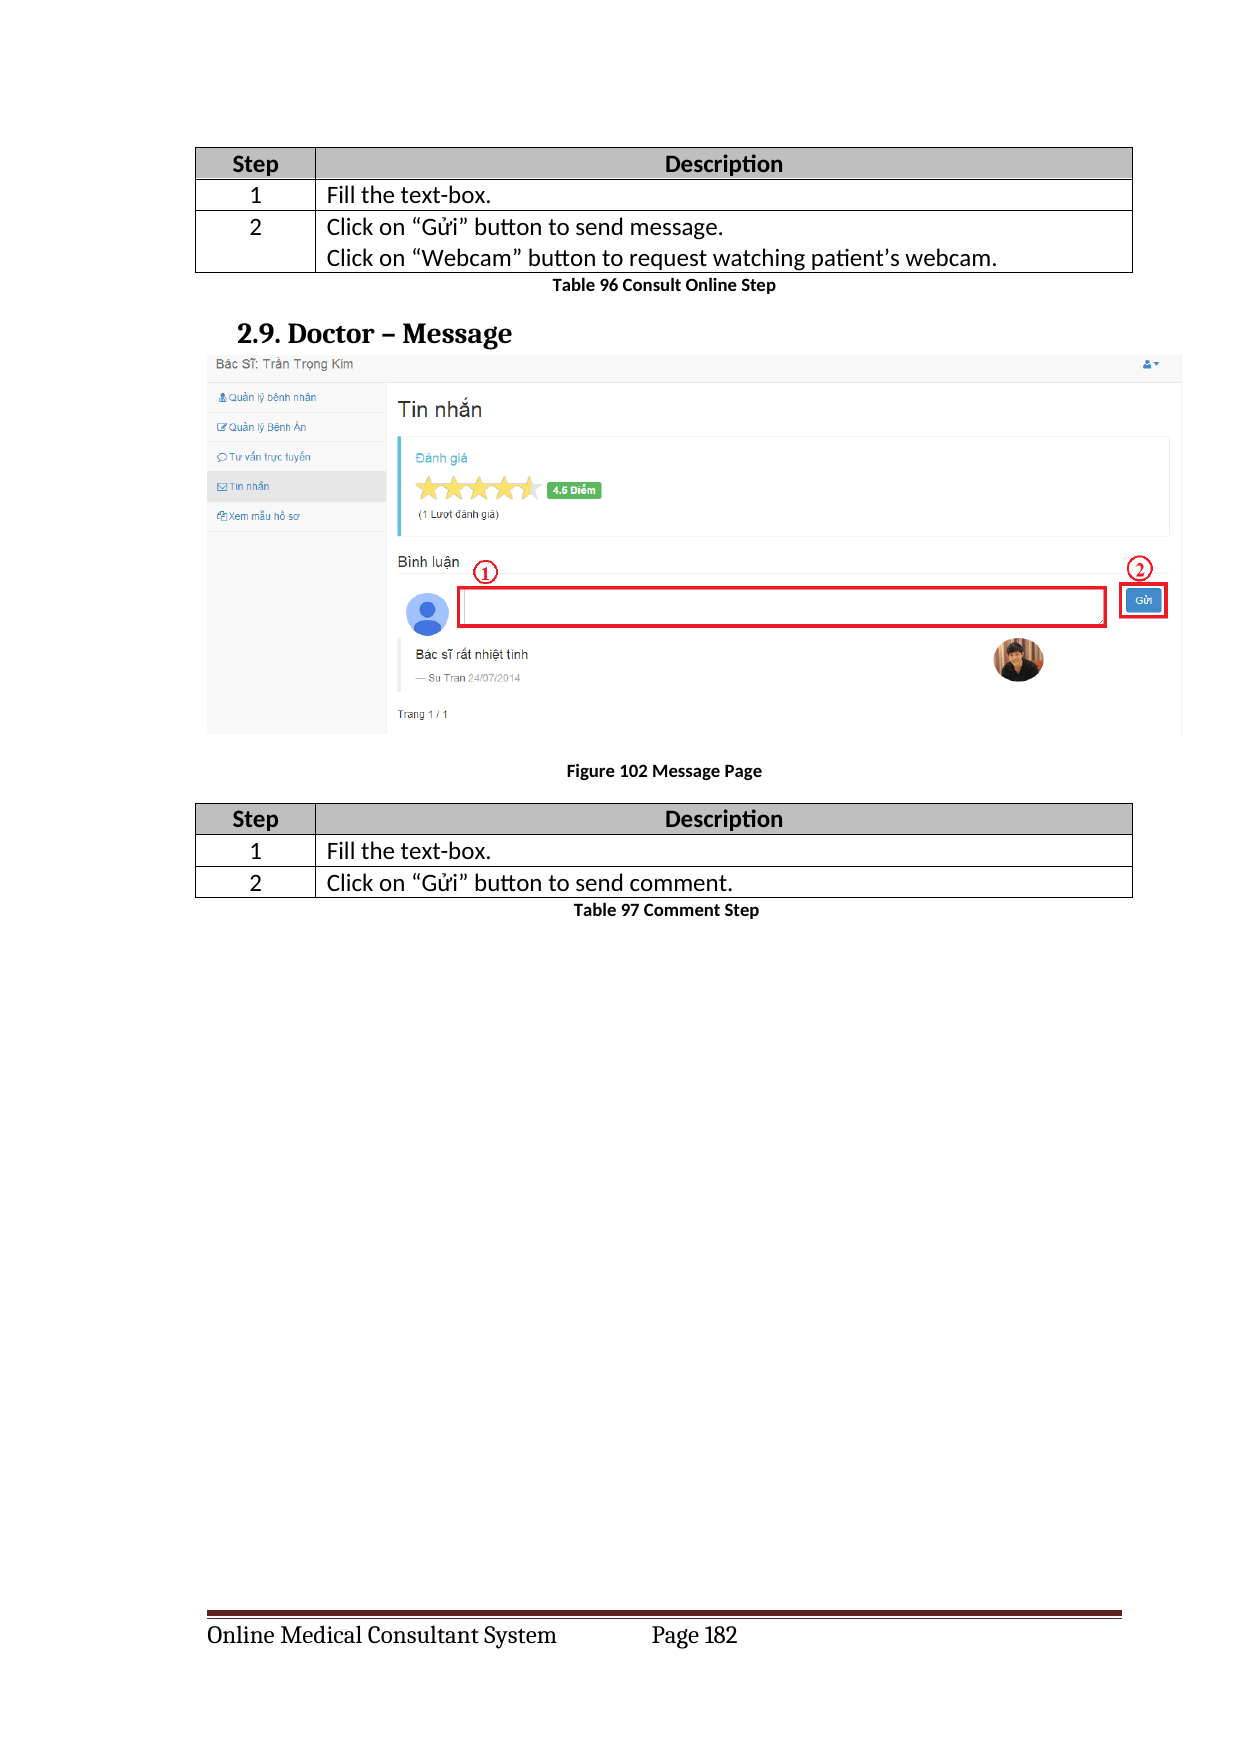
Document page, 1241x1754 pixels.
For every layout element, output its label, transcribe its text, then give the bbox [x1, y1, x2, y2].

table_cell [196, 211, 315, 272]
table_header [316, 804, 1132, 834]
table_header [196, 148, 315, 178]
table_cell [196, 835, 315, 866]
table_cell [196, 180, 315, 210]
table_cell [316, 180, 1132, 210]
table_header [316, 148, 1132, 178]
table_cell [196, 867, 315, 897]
subtitle Doctor – Message [237, 317, 1122, 351]
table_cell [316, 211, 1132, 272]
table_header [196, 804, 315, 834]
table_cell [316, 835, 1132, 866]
picture [207, 355, 1182, 734]
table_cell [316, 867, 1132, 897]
